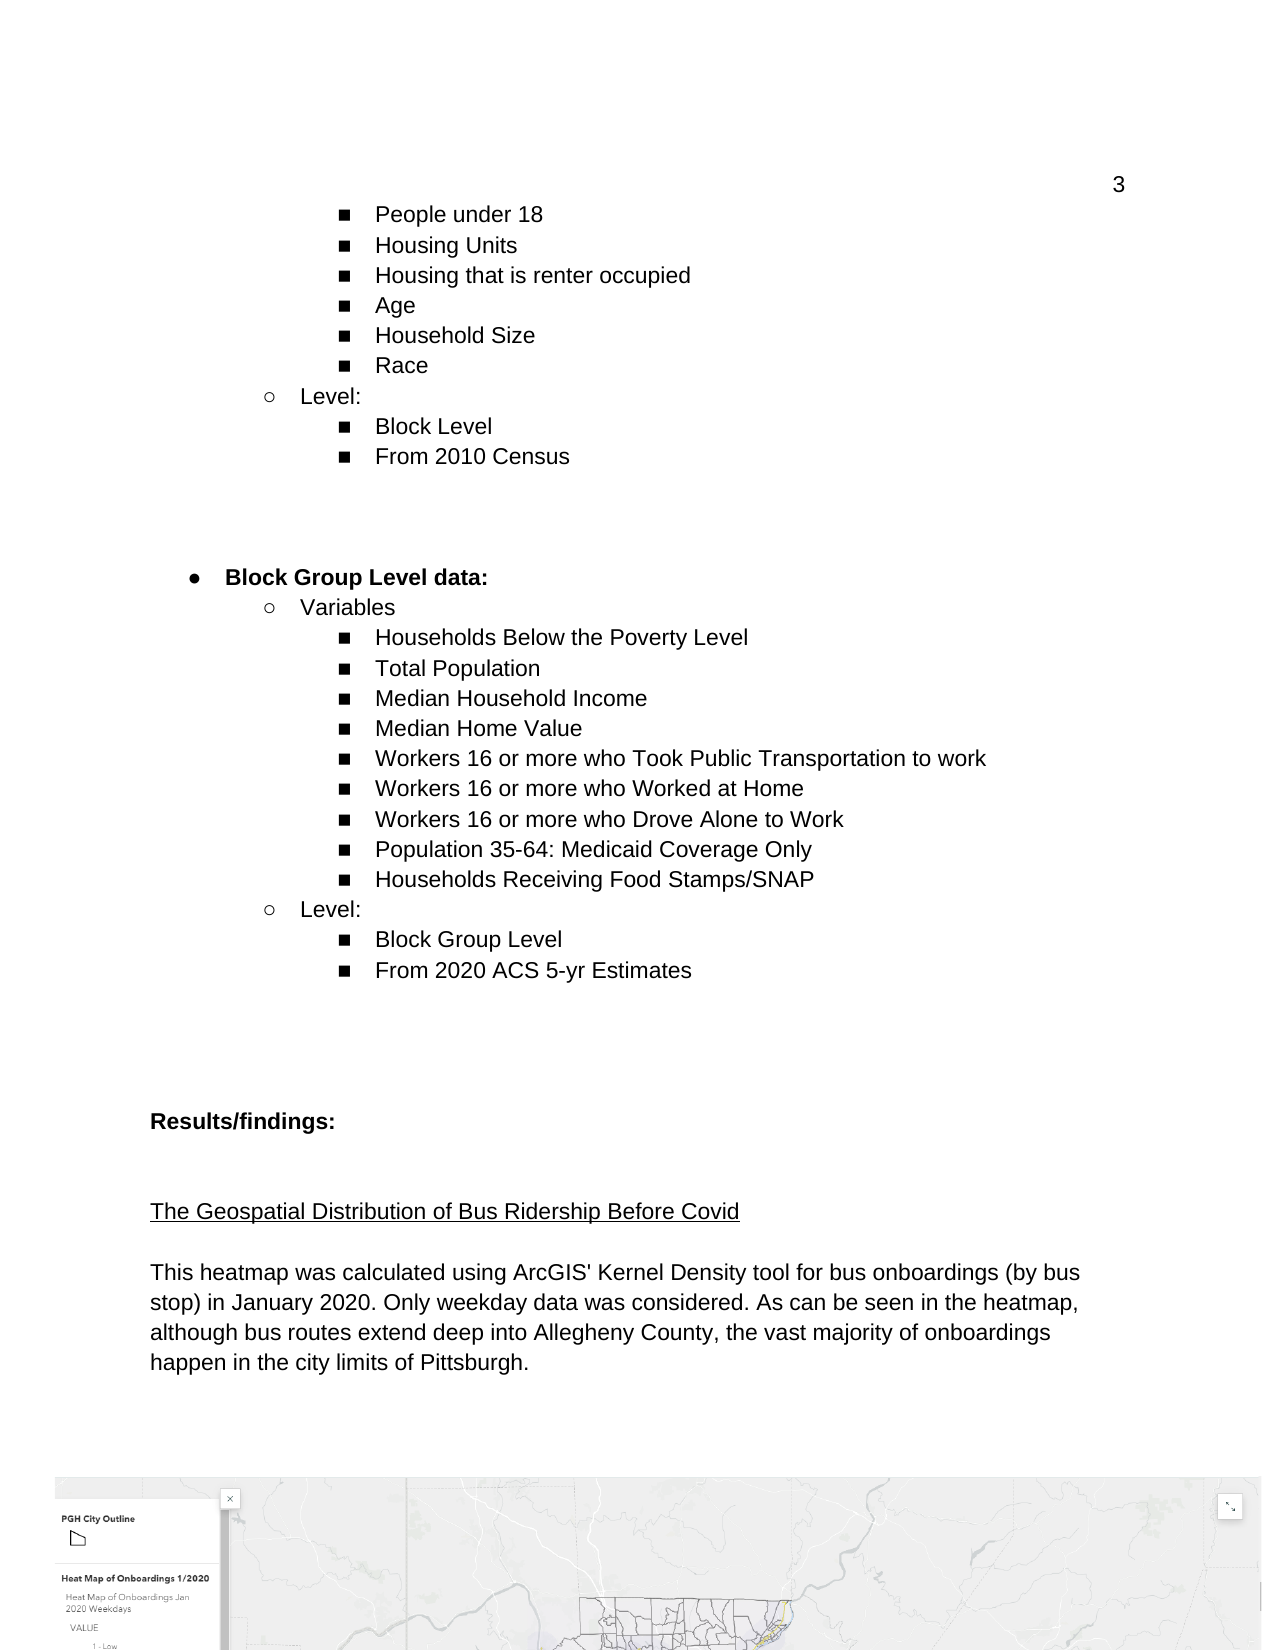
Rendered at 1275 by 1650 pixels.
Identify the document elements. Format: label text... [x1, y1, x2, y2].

text This heatmap was calculated using ArcGIS' Kernel Density tool for bus onboardings (by bus stop) in January 2020. Only weekday data was considered. As can be seen in the heatmap, although bus routes extend deep into Allegheny County, the vast majority of onboardings happen in the city limits of Pittsburgh. [150, 1259, 1125, 1376]
list People under 18 [337, 201, 1125, 228]
text Results/findings: [150, 1108, 1125, 1134]
list Household Size [337, 322, 1125, 349]
list Race [337, 352, 1125, 379]
list Households Below the Poverty Level [337, 624, 1125, 651]
list Population 35-64: Medicaid Coverage Only [337, 836, 1125, 862]
list Level: [262, 896, 1125, 923]
picture [54, 1476, 1262, 1650]
list Workers 16 or more who Worked at Home [337, 775, 1125, 802]
list Level: [262, 383, 1125, 409]
list Workers 16 or more who Took Public Transportation to work [337, 745, 1125, 772]
text The Geospatial Distribution of Bus Ridership Before Covid [150, 1198, 1125, 1225]
list Block Level [337, 413, 1125, 439]
list Block Group Level [337, 926, 1125, 953]
list Block Group Level data: [187, 564, 1125, 590]
list Median Household Income [337, 685, 1125, 711]
list Median Home Value [337, 715, 1125, 741]
list Workers 16 or more who Drove Alone to Work [337, 806, 1125, 832]
list From 2020 ACS 5-yr Estimates [337, 957, 1125, 983]
list Variables [262, 594, 1125, 621]
list Households Receiving Food Stamps/SNAP [337, 866, 1125, 892]
list Age [337, 292, 1125, 318]
list Total Population [337, 654, 1125, 681]
list From 2010 Census [337, 443, 1125, 469]
list Housing that is renter occupied [337, 262, 1125, 288]
list Housing Units [337, 232, 1125, 258]
